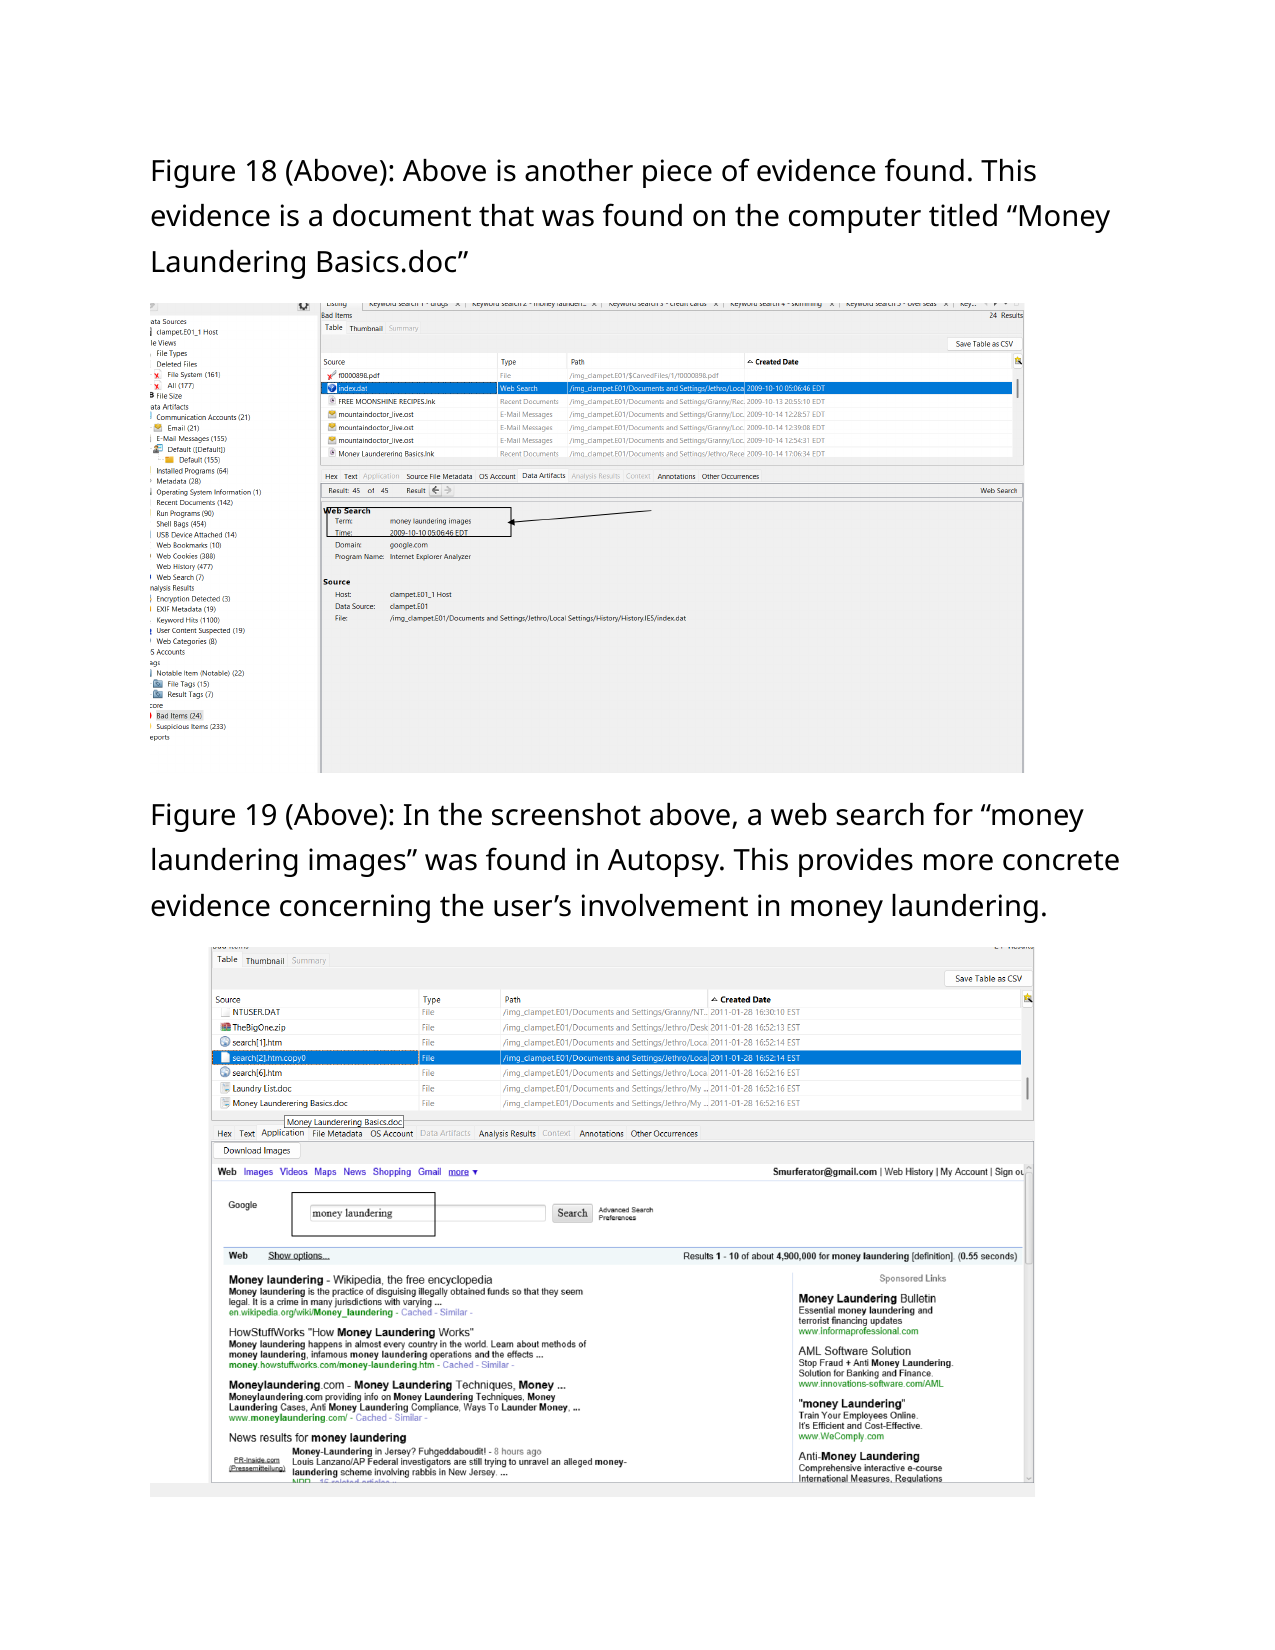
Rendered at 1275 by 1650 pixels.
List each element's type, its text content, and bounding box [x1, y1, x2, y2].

picture [150, 303, 1025, 773]
picture [150, 947, 1036, 1497]
text Figure 19 (Above): In the screenshot above, a web search for “money laundering images” was found in Autopsy. This provides more concrete evidence concerning the user’s involvement in money laundering. [150, 794, 1125, 925]
text Figure 18 (Above): Above is another piece of evidence found. This evidence is a document that was found on the computer titled “Money Laundering Basics.doc” [150, 150, 1125, 281]
